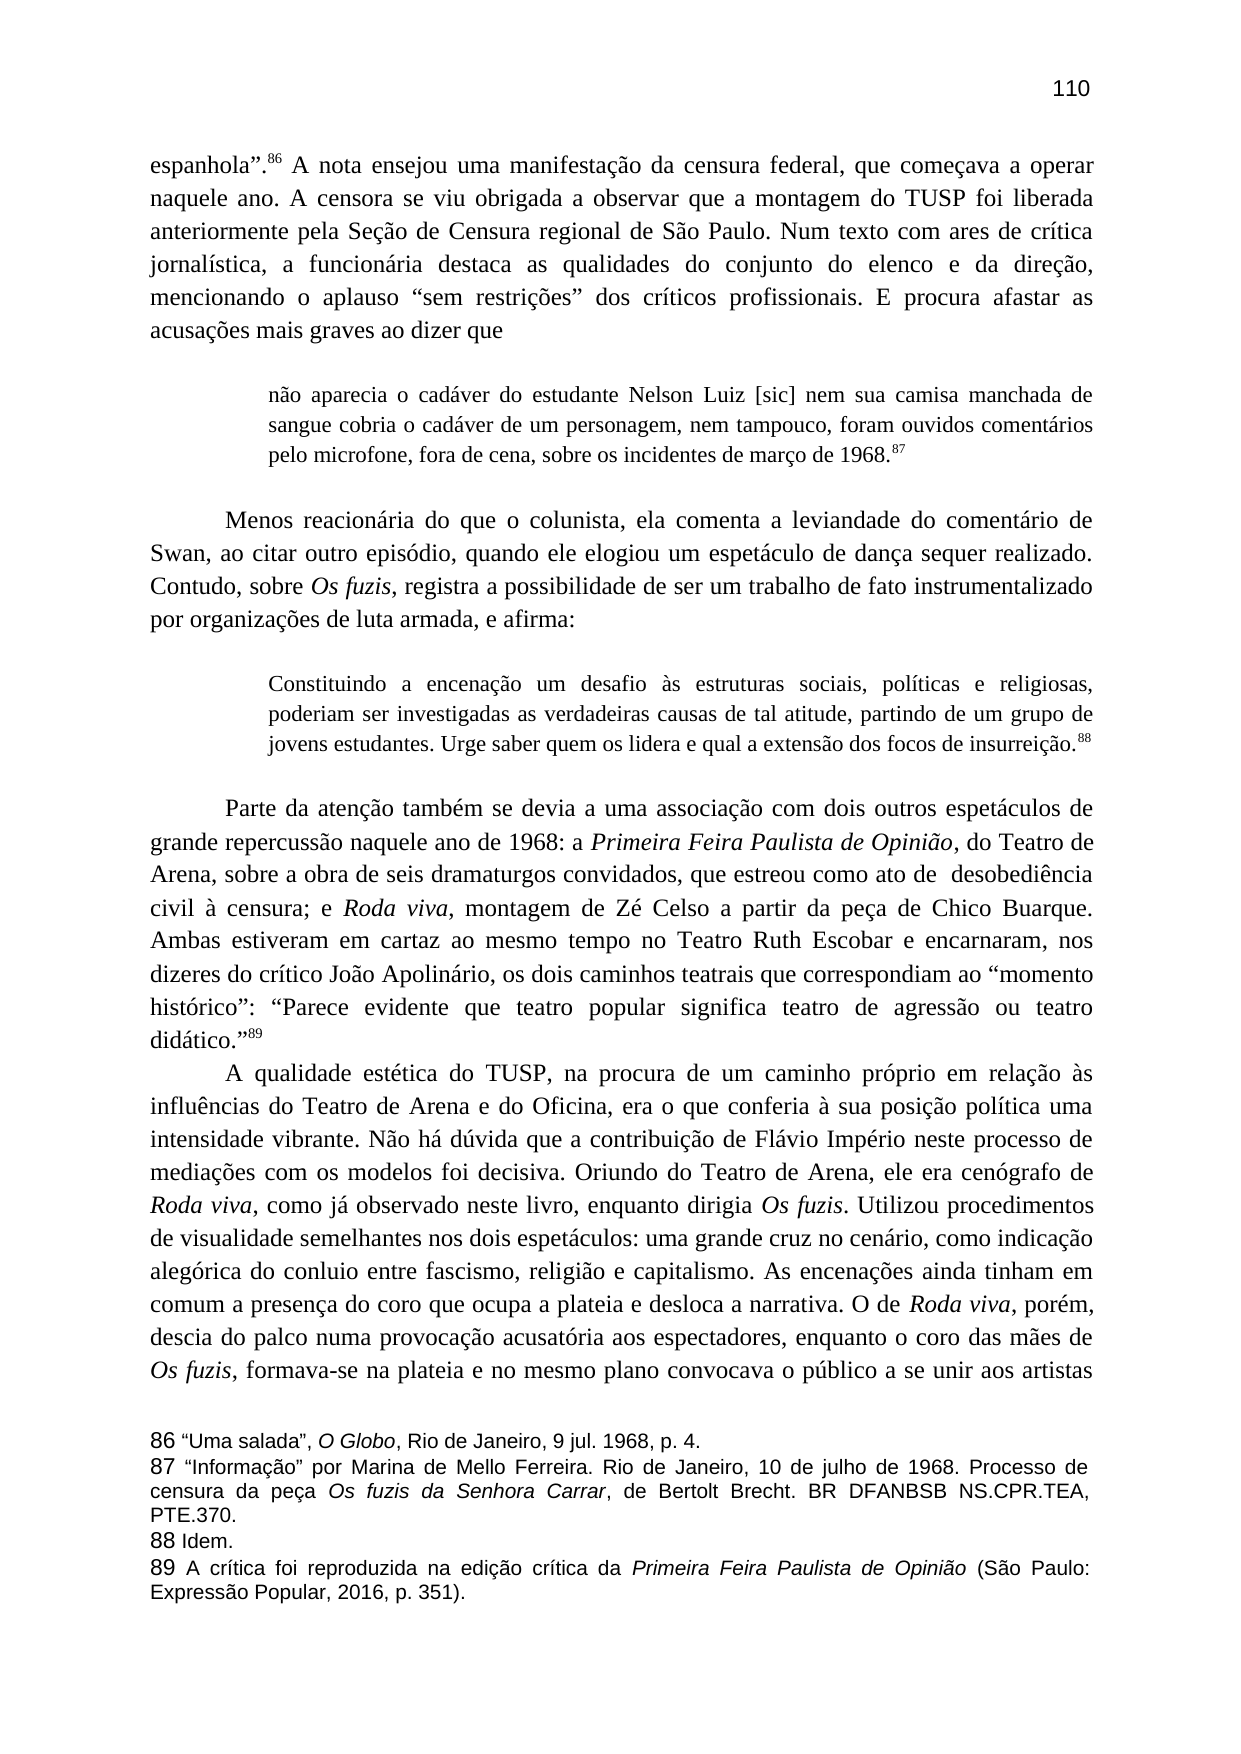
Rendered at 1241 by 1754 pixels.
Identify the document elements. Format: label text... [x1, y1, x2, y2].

text não aparecia o cadáver do estudante Nelson Luiz [sic] nem sua camisa manchada de sangue cobria o cadáver de um personagem, nem tampouco, foram ouvidos comentários pelo microfone, fora de cena, sobre os incidentes de março de 1968. [268, 381, 1094, 468]
text Parte da atenção também se devia a uma associação com dois outros espetáculos de grande repercussão naquele ano de 1968: a Primeira Feira Paulista de Opinião, do Teatro de Arena, sobre a obra de seis dramaturgos convidados, que estreou como ato de desobediência civil à censura; e Roda viva, montagem de Zé Celso a partir da peça de Chico Buarque. Ambas estiveram em cartaz ao mesmo tempo no Teatro Ruth Escobar e encarnaram, nos dizeres do crítico João Apolinário, os dois caminhos teatrais que correspondiam ao “momento histórico”: “Parece evidente que teatro popular significa teatro de agressão ou teatro didático.” [150, 793, 1094, 1053]
text Menos reacionária do que o colunista, ela comenta a leviandade do comentário de Swan, ao citar outro episódio, quando ele elogiou um espetáculo de dança sequer realizado. Contudo, sobre Os fuzis, registra a possibilidade de ser um trabalho de fato instrumentalizado por organizações de luta armada, e afirma: [150, 505, 1094, 633]
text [150, 150, 1094, 344]
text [150, 1058, 1094, 1384]
text Constituindo a encenação um desafio às estruturas sociais, políticas e religiosas, poderiam ser investigadas as verdadeiras causas de tal atitude, partindo de um grupo de jovens estudantes. Urge saber quem os lidera e qual a extensão dos focos de insurreição. [268, 670, 1094, 757]
